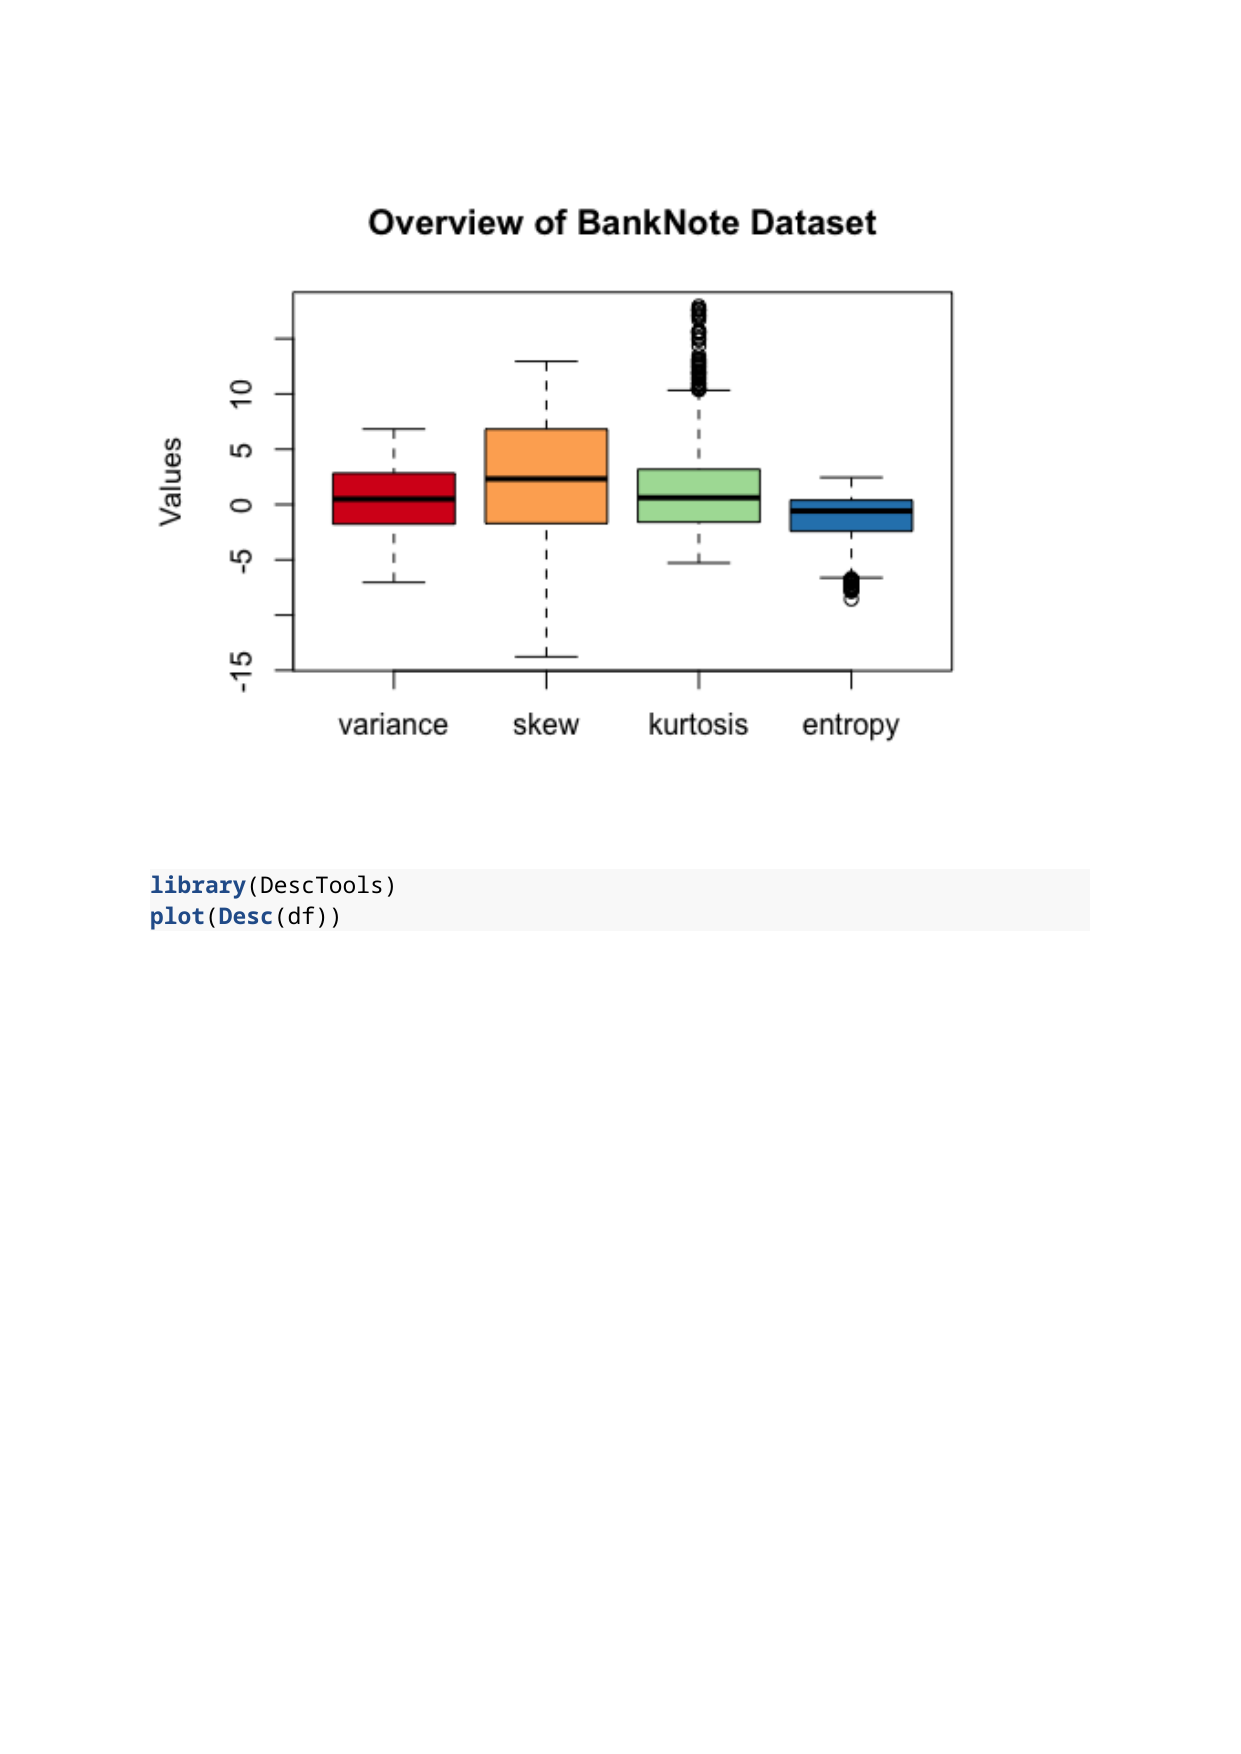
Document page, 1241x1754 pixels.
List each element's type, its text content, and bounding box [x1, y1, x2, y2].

picture [150, 150, 1025, 850]
text library(DescTools) plot(Desc(df)) [342, 869, 1090, 931]
